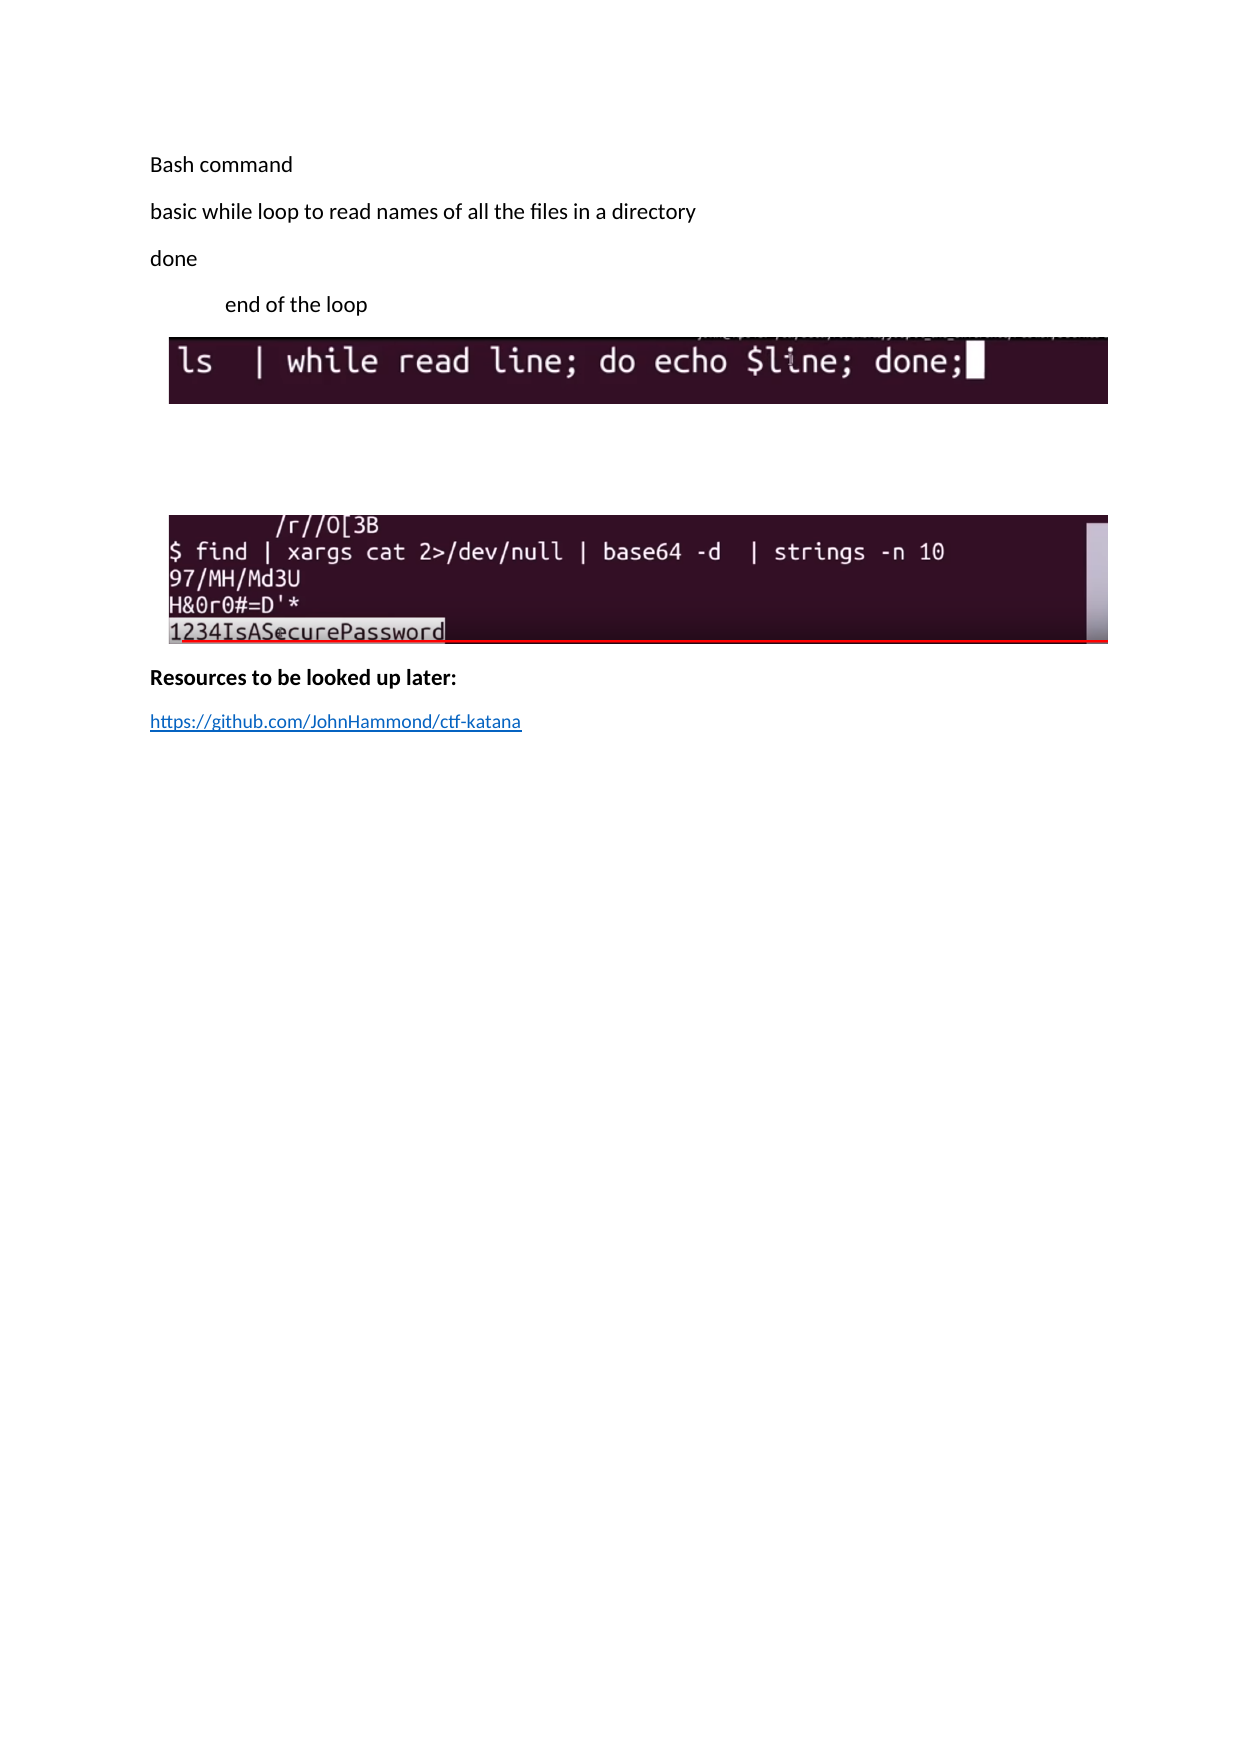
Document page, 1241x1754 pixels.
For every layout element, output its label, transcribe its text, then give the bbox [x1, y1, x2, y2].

text done [150, 244, 1090, 272]
text https://github.com/JohnHammond/ctf-katana [150, 709, 1090, 734]
text basic while loop to read names of all the files in a directory [150, 197, 1090, 225]
text Bash command [150, 150, 1090, 178]
text Resources to be looked up later: [150, 663, 1090, 691]
text end of the loop [150, 291, 1090, 319]
